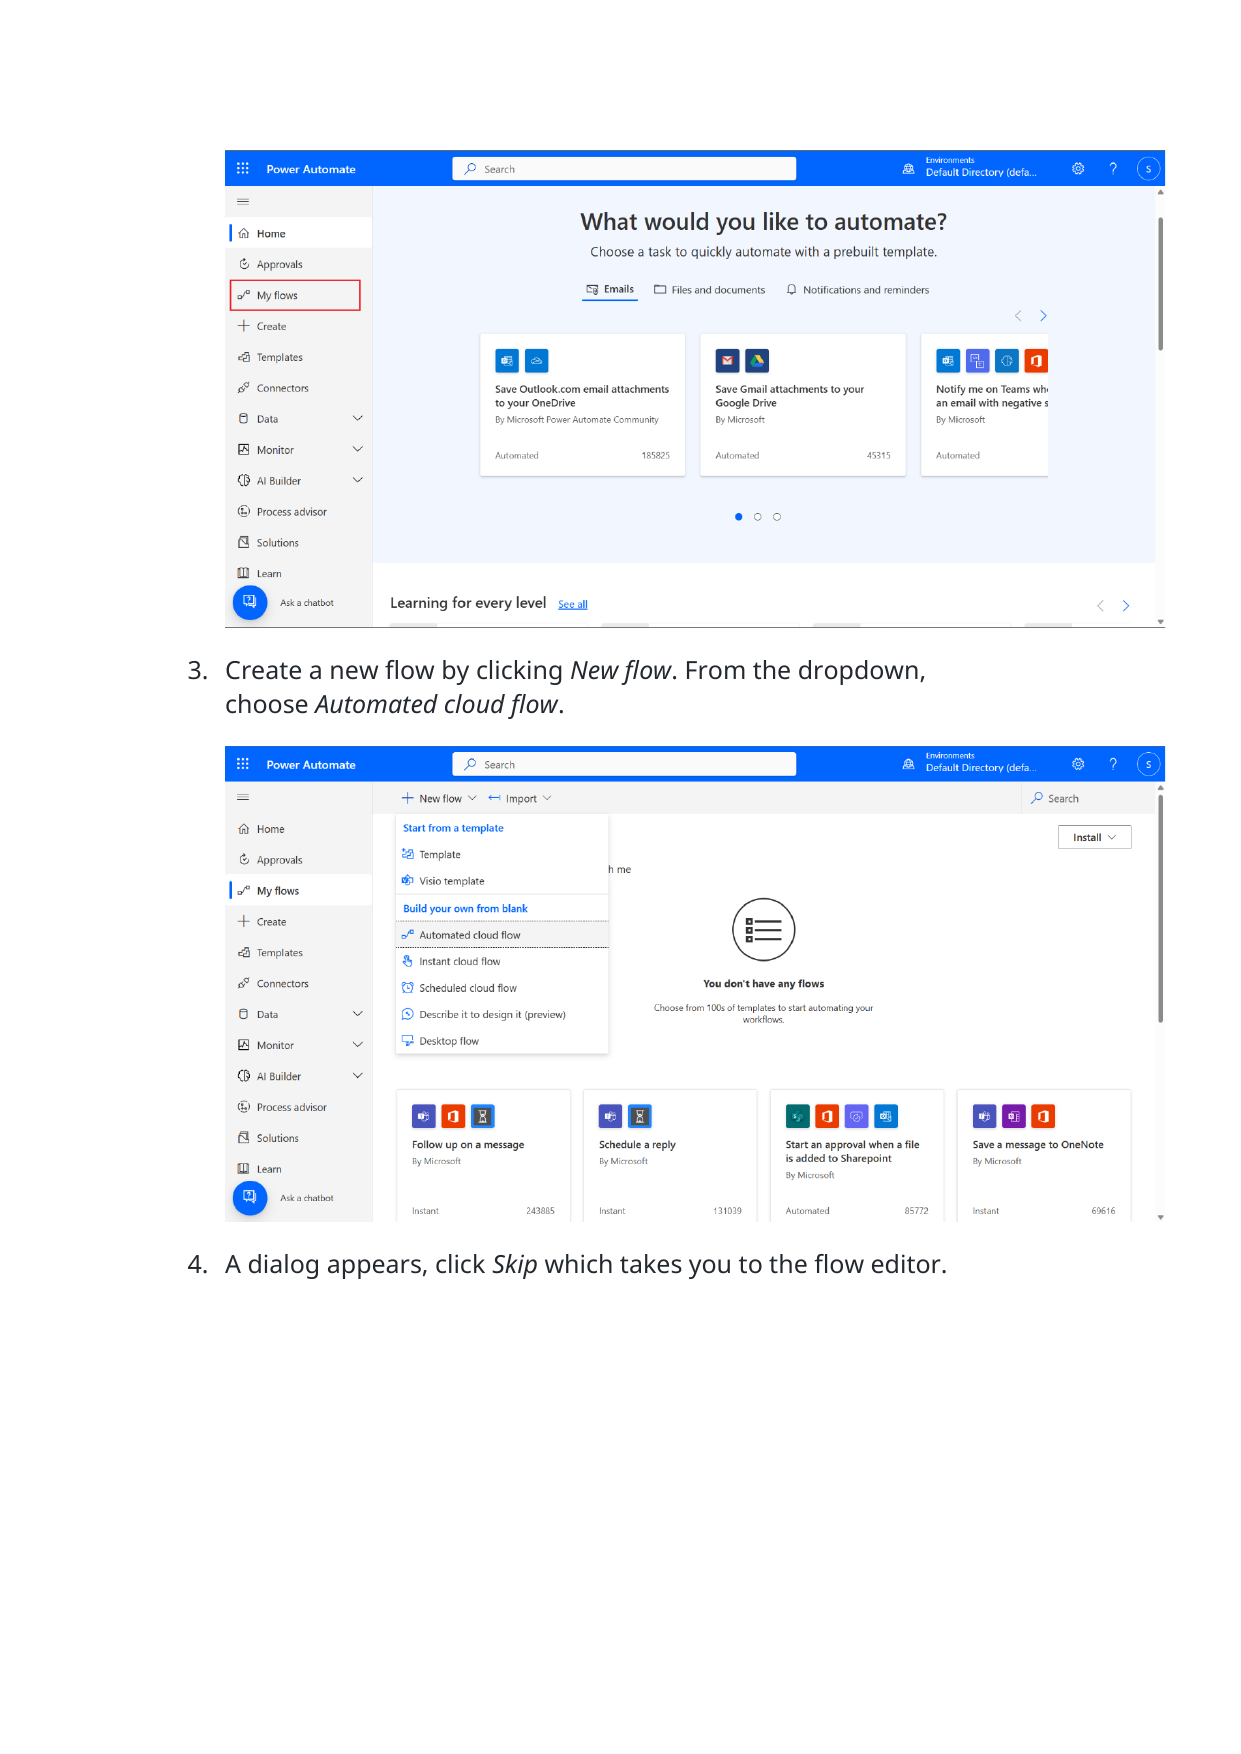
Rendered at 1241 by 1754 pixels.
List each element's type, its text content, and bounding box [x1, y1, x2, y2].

picture [225, 746, 1166, 1222]
list A dialog appears, click Skip which takes you to the flow editor. [187, 1247, 1090, 1281]
picture [225, 150, 1166, 628]
list Create a new flow by clicking New flow. From the dropdown, choose Automated cloud flow. [187, 653, 1090, 721]
